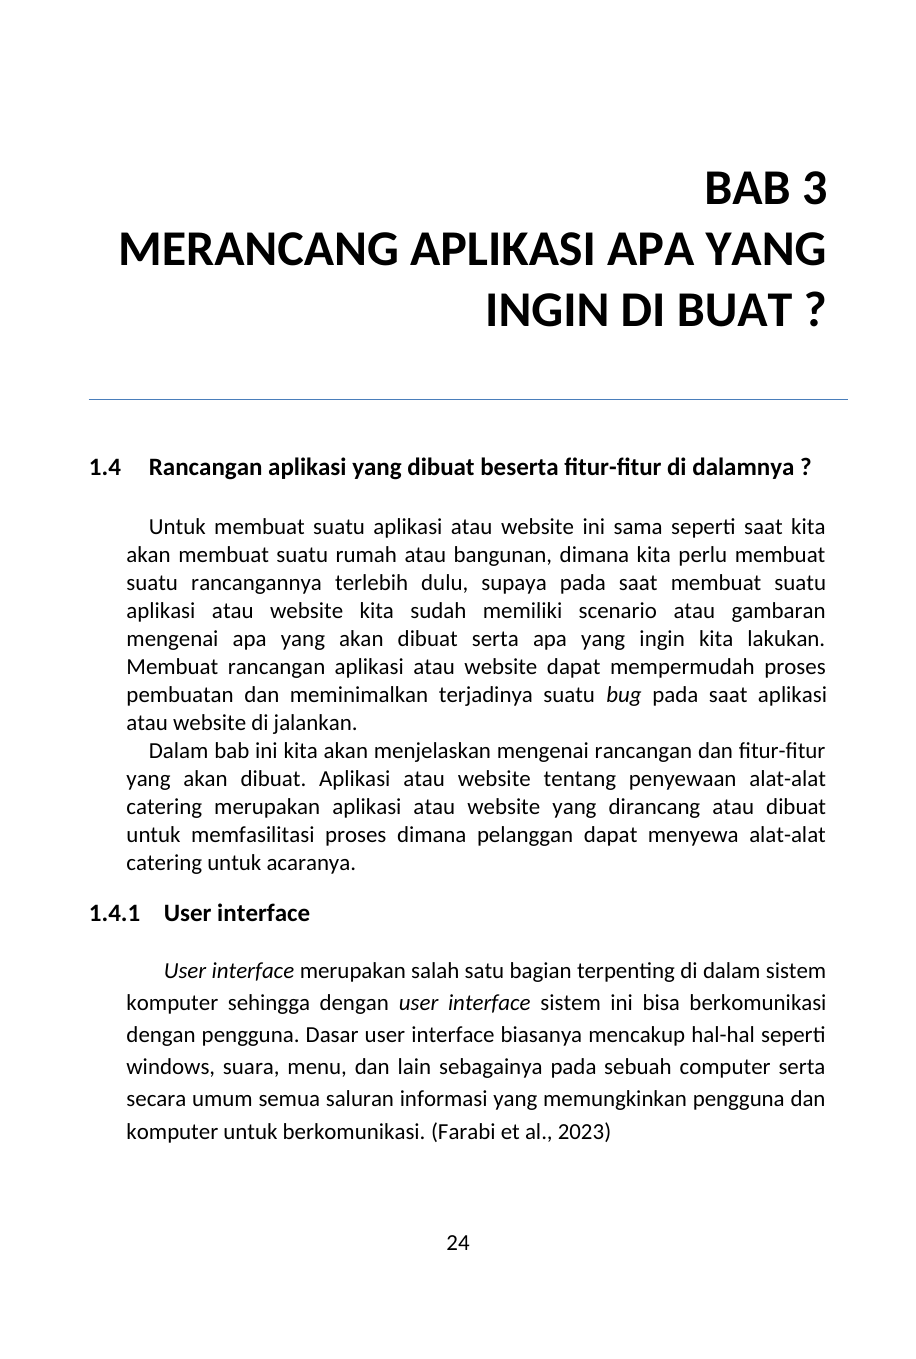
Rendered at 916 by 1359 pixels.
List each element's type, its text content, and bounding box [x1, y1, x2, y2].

subtitle BAB 3 MERANCANG APLIKASI APA YANG INGIN DI BUAT ? [89, 156, 827, 339]
subtitle Rancangan aplikasi yang dibuat beserta fitur-fitur di dalamnya ? [89, 451, 827, 482]
subtitle User interface [89, 897, 827, 928]
list Dalam bab ini kita akan menjelaskan mengenai rancangan dan fitur-fitur yang akan dibuat. Aplikasi atau website tentang penyewaan alat-alat catering merupakan aplikasi atau website yang dirancang atau dibuat untuk memfasilitasi proses dimana pelanggan dapat menyewa alat-alat catering untuk acaranya. [126, 736, 827, 876]
list User interface merupakan salah satu bagian terpenting di dalam sistem komputer sehingga dengan user interface sistem ini bisa berkomunikasi dengan pengguna. Dasar user interface biasanya mencakup hal-hal seperti windows, suara, menu, dan lain sebagainya pada sebuah computer serta secara umum semua saluran informasi yang memungkinkan pengguna dan komputer untuk berkomunikasi. (Farabi et al., 2023) [126, 956, 827, 1145]
list Untuk membuat suatu aplikasi atau website ini sama seperti saat kita akan membuat suatu rumah atau bangunan, dimana kita perlu membuat suatu rancangannya terlebih dulu, supaya pada saat membuat suatu aplikasi atau website kita sudah memiliki scenario atau gambaran mengenai apa yang akan dibuat serta apa yang ingin kita lakukan. Membuat rancangan aplikasi atau website dapat mempermudah proses pembuatan dan meminimalkan terjadinya suatu bug pada saat aplikasi atau website di jalankan. [126, 512, 827, 736]
